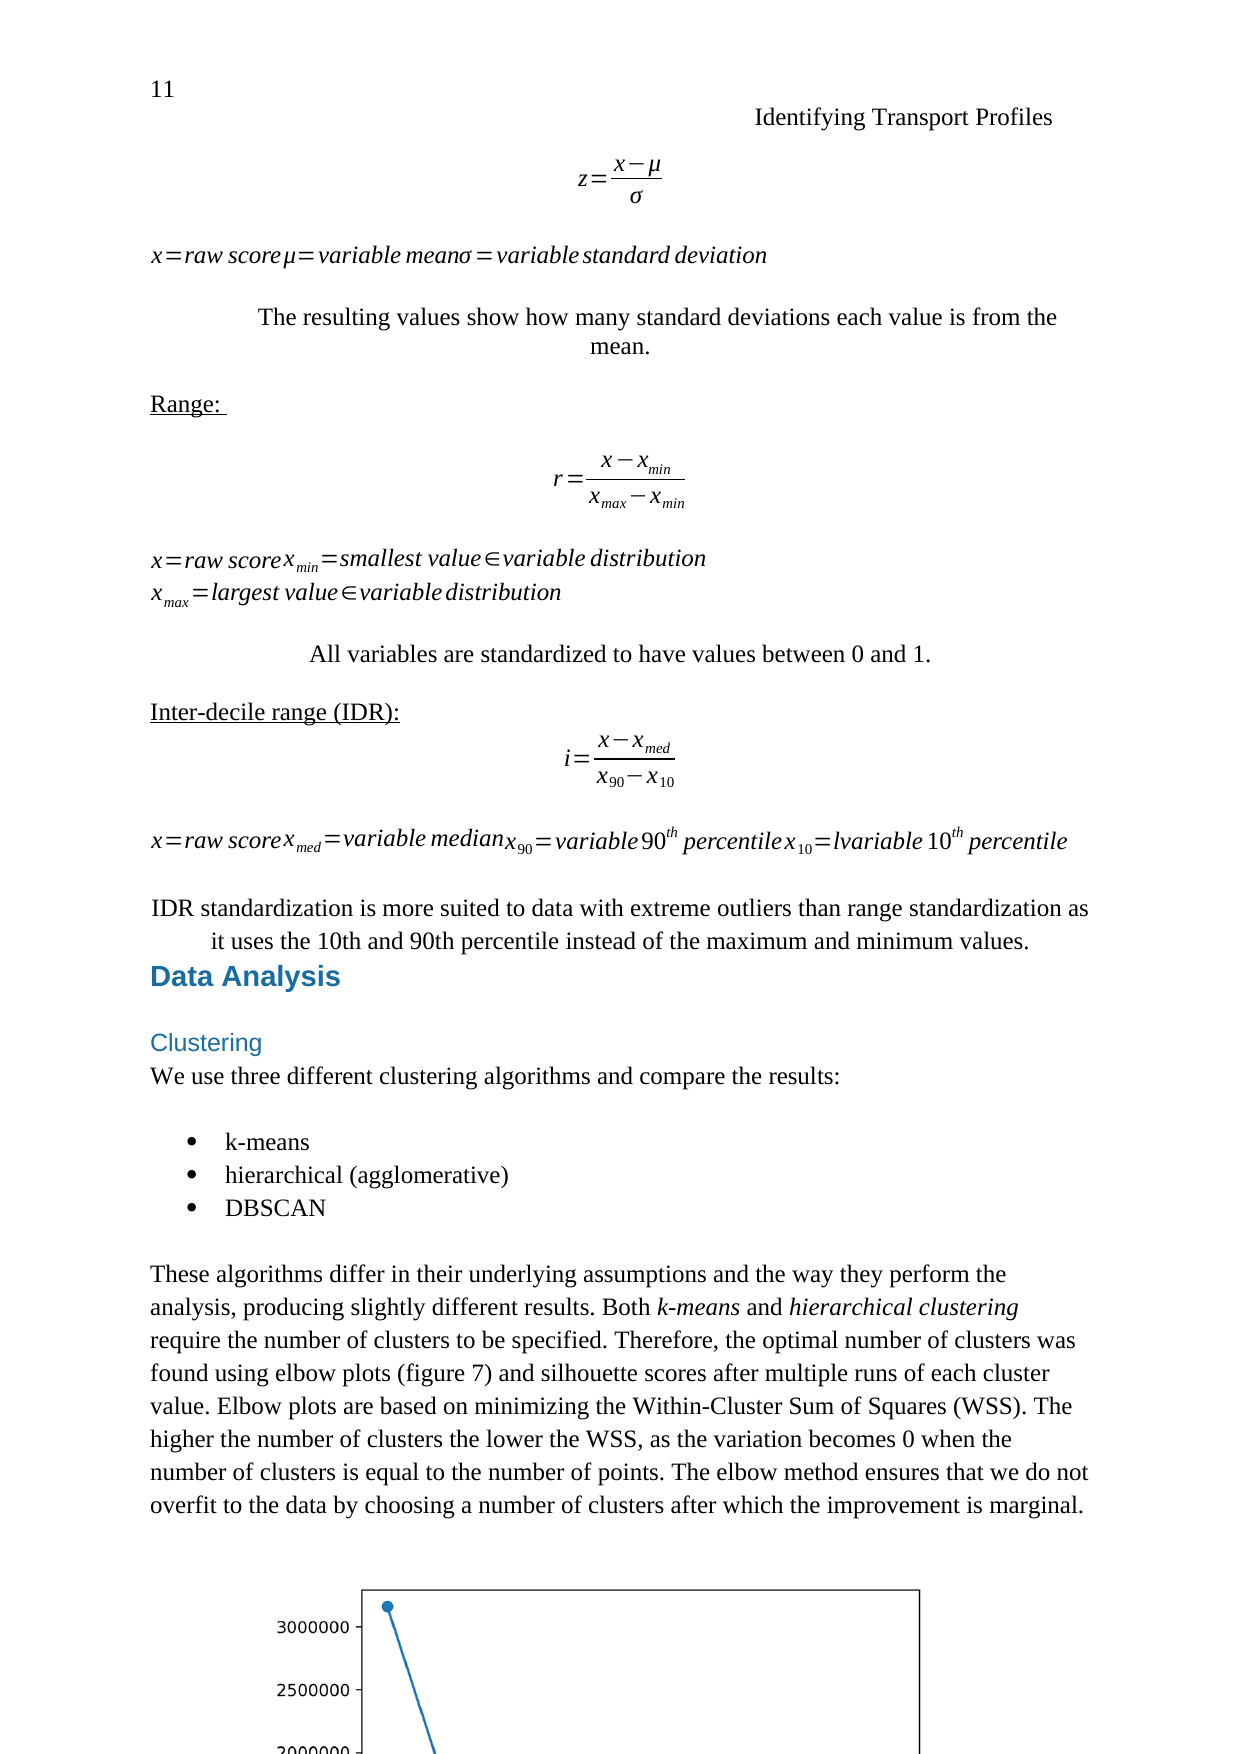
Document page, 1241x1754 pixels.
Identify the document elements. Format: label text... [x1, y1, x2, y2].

subtitle Clustering [150, 1028, 1090, 1057]
text All variables are standardized to have values between 0 and 1. [150, 639, 1090, 668]
text IDR standardization is more suited to data with extreme outliers than range standardization as it uses the 10th and 90th percentile instead of the maximum and minimum values. [150, 893, 1090, 955]
picture [241, 1578, 931, 1754]
text We use three different clustering algorithms and compare the results: [150, 1061, 1090, 1090]
text Range: [150, 389, 1090, 417]
list hierarchical (agglomerative) [187, 1160, 1090, 1189]
text Inter-decile range (IDR): [150, 697, 1090, 725]
subtitle Data Analysis [150, 959, 1090, 993]
list DBSCAN [187, 1193, 1090, 1222]
list k-means [187, 1127, 1090, 1156]
text The resulting values show how many standard deviations each value is from the mean. [150, 302, 1090, 360]
text These algorithms differ in their underlying assumptions and the way they perform the analysis, producing slightly different results. Both k-means and hierarchical clustering require the number of clusters to be specified. Therefore, the optimal number of clusters was found using elbow plots (figure 7) and silhouette scores after multiple runs of each cluster value. Elbow plots are based on minimizing the Within-Cluster Sum of Squares (WSS). The higher the number of clusters the lower the WSS, as the variation becomes 0 when the number of clusters is equal to the number of points. The elbow method ensures that we do not overfit to the data by choosing a number of clusters after which the improvement is marginal. [150, 1259, 1090, 1519]
